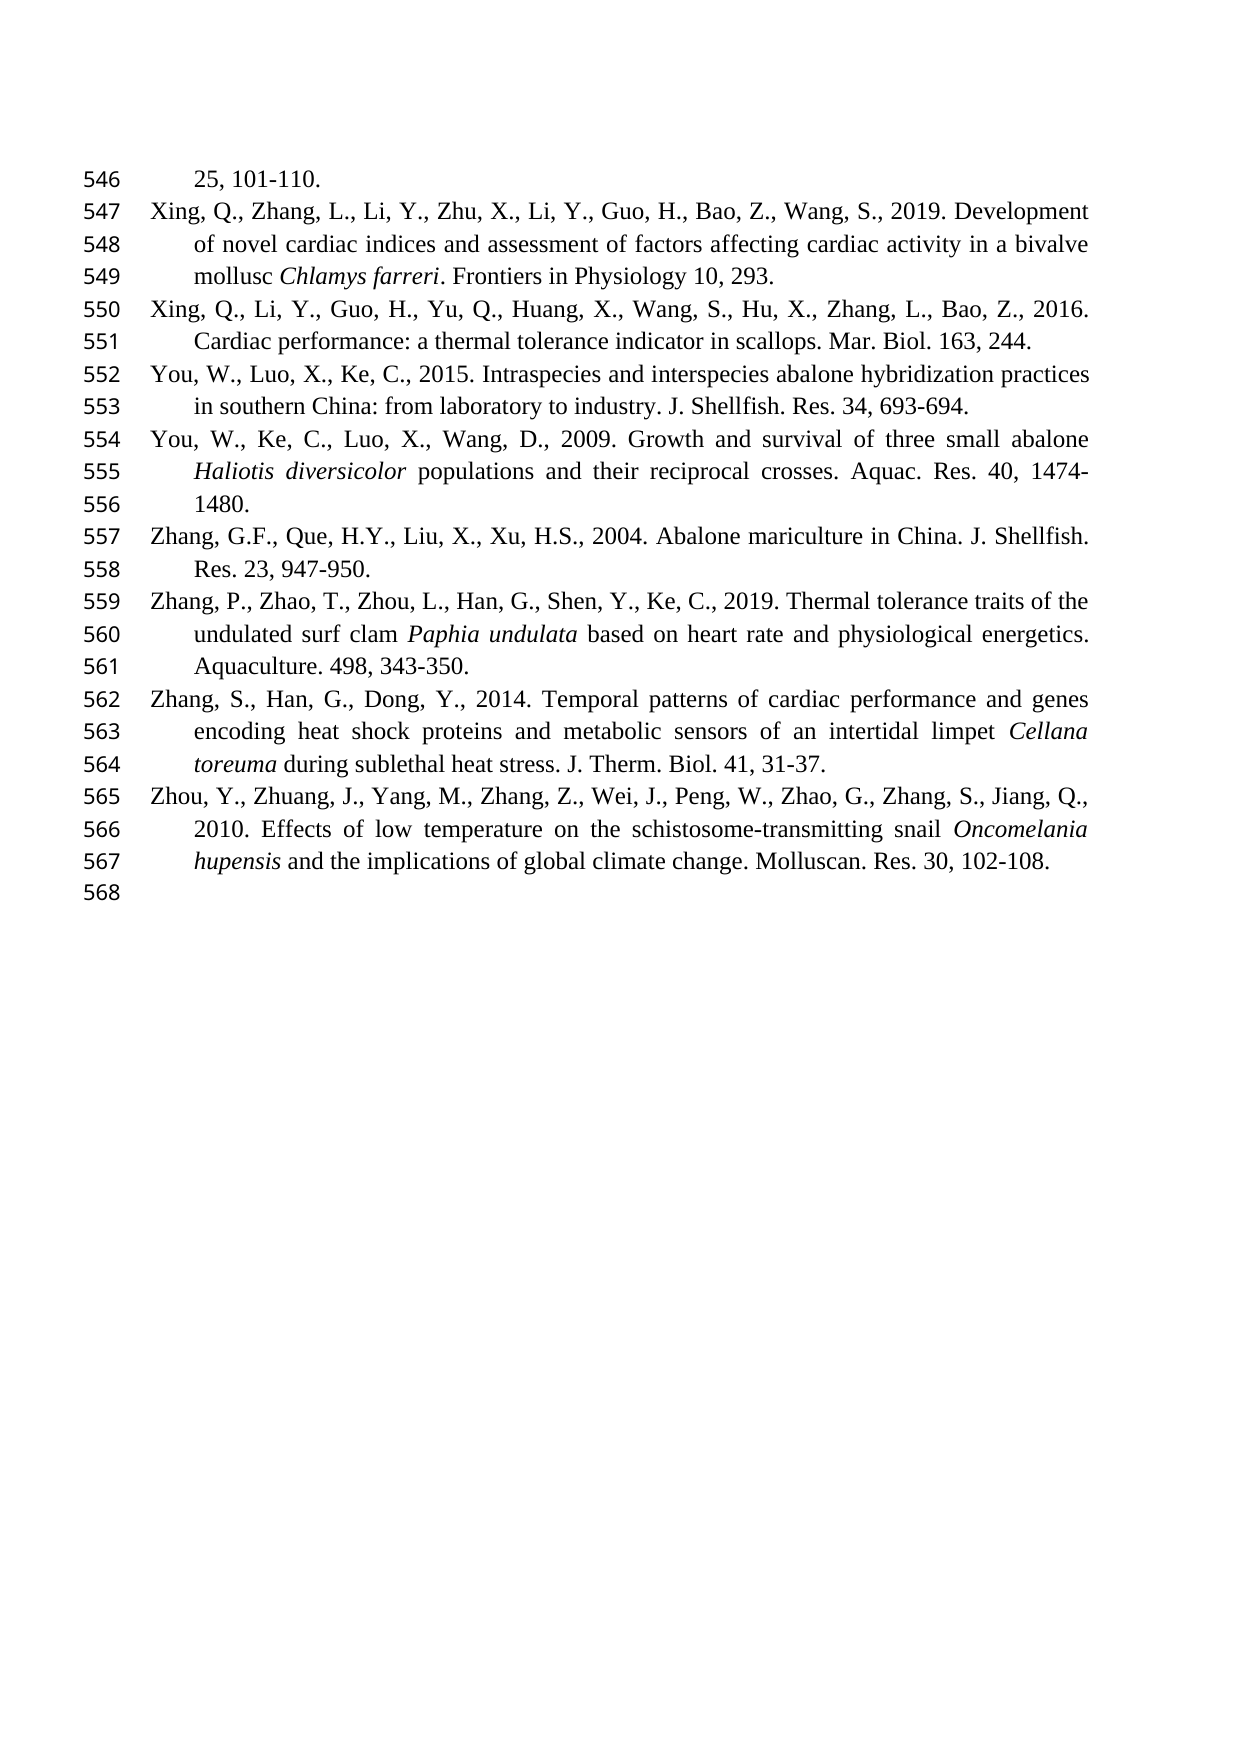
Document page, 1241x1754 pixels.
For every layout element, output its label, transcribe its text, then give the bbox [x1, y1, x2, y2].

text You, W., Ke, C., Luo, X., Wang, D., 2009. Growth and survival of three small abalone Haliotis diversicolor populations and their reciprocal crosses. Aquac. Res. 40, 1474-1480. [150, 422, 1090, 519]
text Xing, Q., Li, Y., Guo, H., Yu, Q., Huang, X., Wang, S., Hu, X., Zhang, L., Bao, Z., 2016. Cardiac performance: a thermal tolerance indicator in scallops. Mar. Biol. 163, 244. [150, 292, 1090, 357]
text Zhou, Y., Zhuang, J., Yang, M., Zhang, Z., Wei, J., Peng, W., Zhao, G., Zhang, S., Jiang, Q., 2010. Effects of low temperature on the schistosome-transmitting snail Oncomelania hupensis and the implications of global climate change. Molluscan. Res. 30, 102-108. [150, 779, 1090, 877]
text Zhang, S., Han, G., Dong, Y., 2014. Temporal patterns of cardiac performance and genes encoding heat shock proteins and metabolic sensors of an intertidal limpet Cellana toreuma during sublethal heat stress. J. Therm. Biol. 41, 31-37. [150, 682, 1090, 779]
text Zhang, G.F., Que, H.Y., Liu, X., Xu, H.S., 2004. Abalone mariculture in China. J. Shellfish. Res. 23, 947-950. [150, 519, 1090, 584]
text Zhang, P., Zhao, T., Zhou, L., Han, G., Shen, Y., Ke, C., 2019. Thermal tolerance traits of the undulated surf clam Paphia undulata based on heart rate and physiological energetics. Aquaculture. 498, 343-350. [150, 584, 1090, 682]
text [150, 162, 1090, 194]
text You, W., Luo, X., Ke, C., 2015. Intraspecies and interspecies abalone hybridization practices in southern China: from laboratory to industry. J. Shellfish. Res. 34, 693-694. [150, 357, 1090, 422]
text Xing, Q., Zhang, L., Li, Y., Zhu, X., Li, Y., Guo, H., Bao, Z., Wang, S., 2019. Development of novel cardiac indices and assessment of factors affecting cardiac activity in a bivalve mollusc Chlamys farreri. Frontiers in Physiology 10, 293. [150, 194, 1090, 292]
